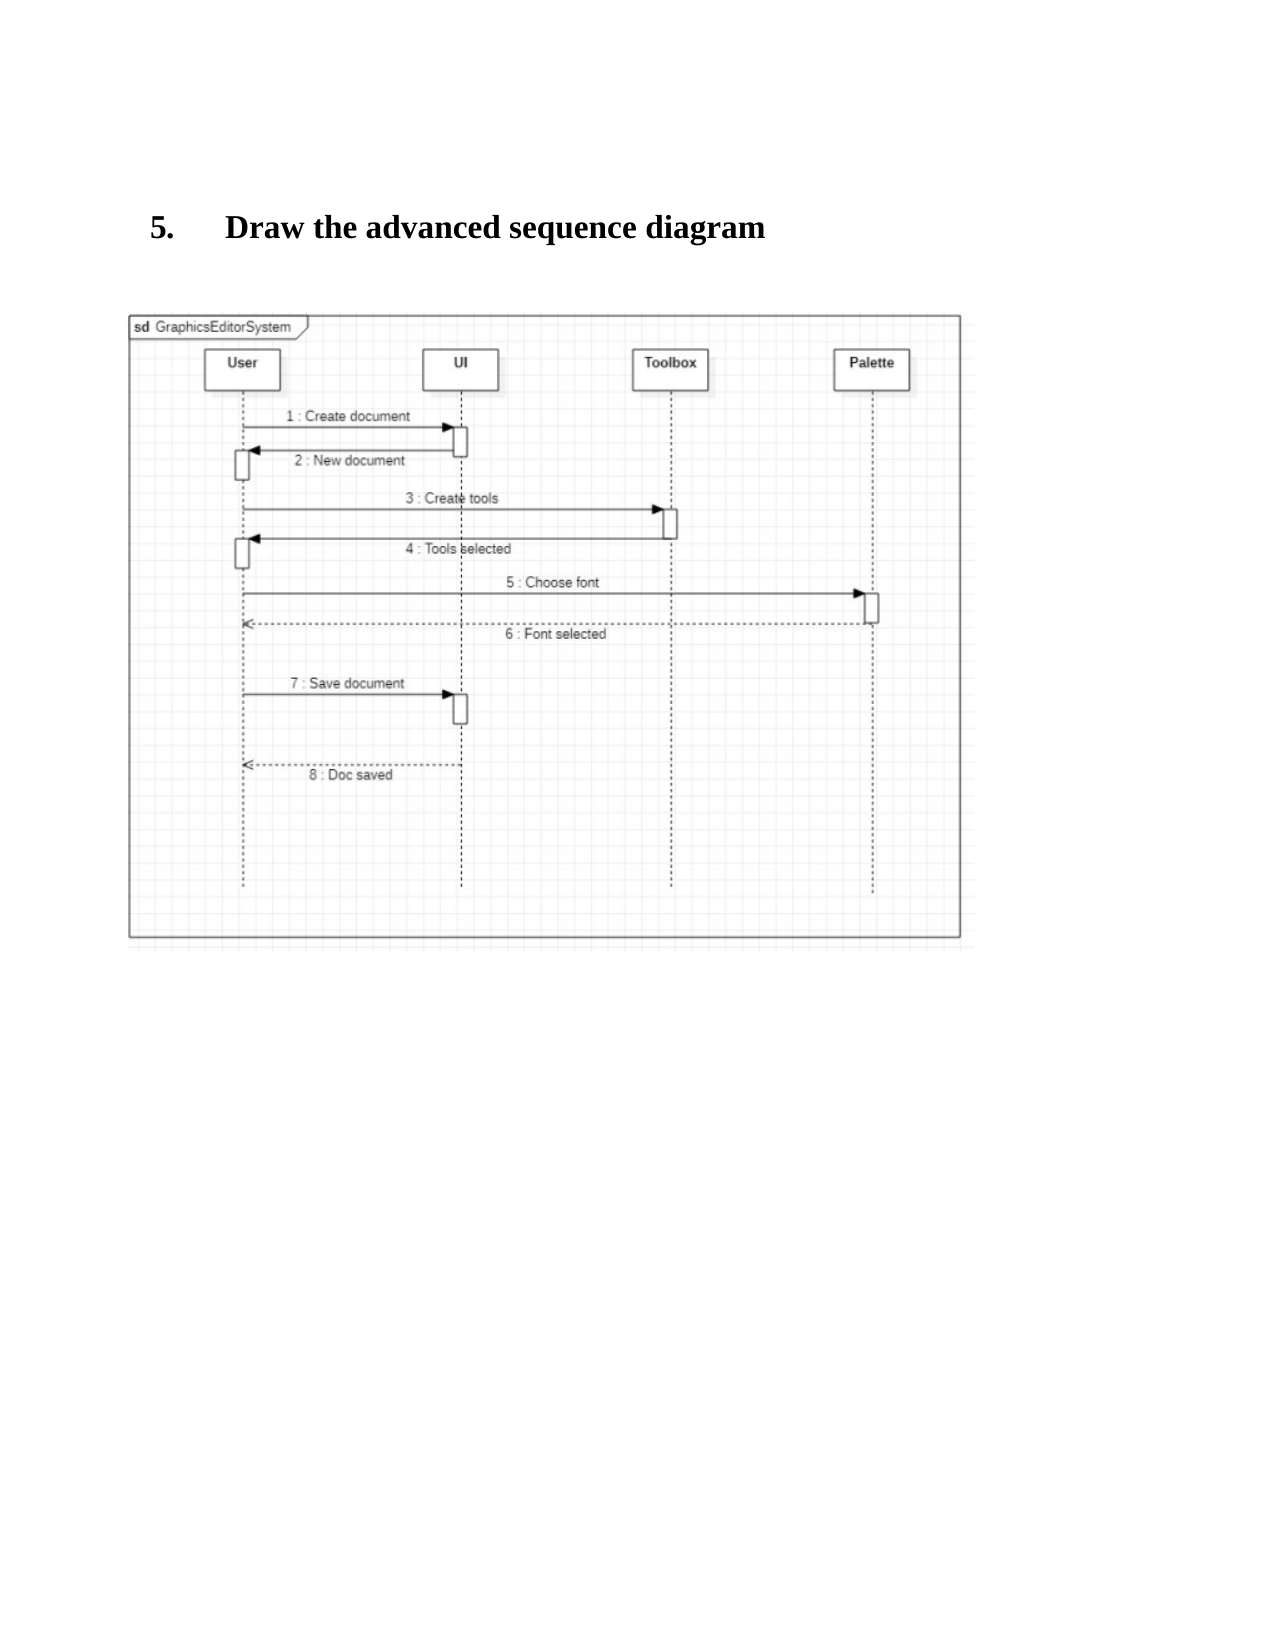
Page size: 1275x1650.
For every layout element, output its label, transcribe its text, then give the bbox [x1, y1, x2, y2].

picture [127, 312, 975, 952]
list Draw the advanced sequence diagram [150, 208, 1214, 246]
